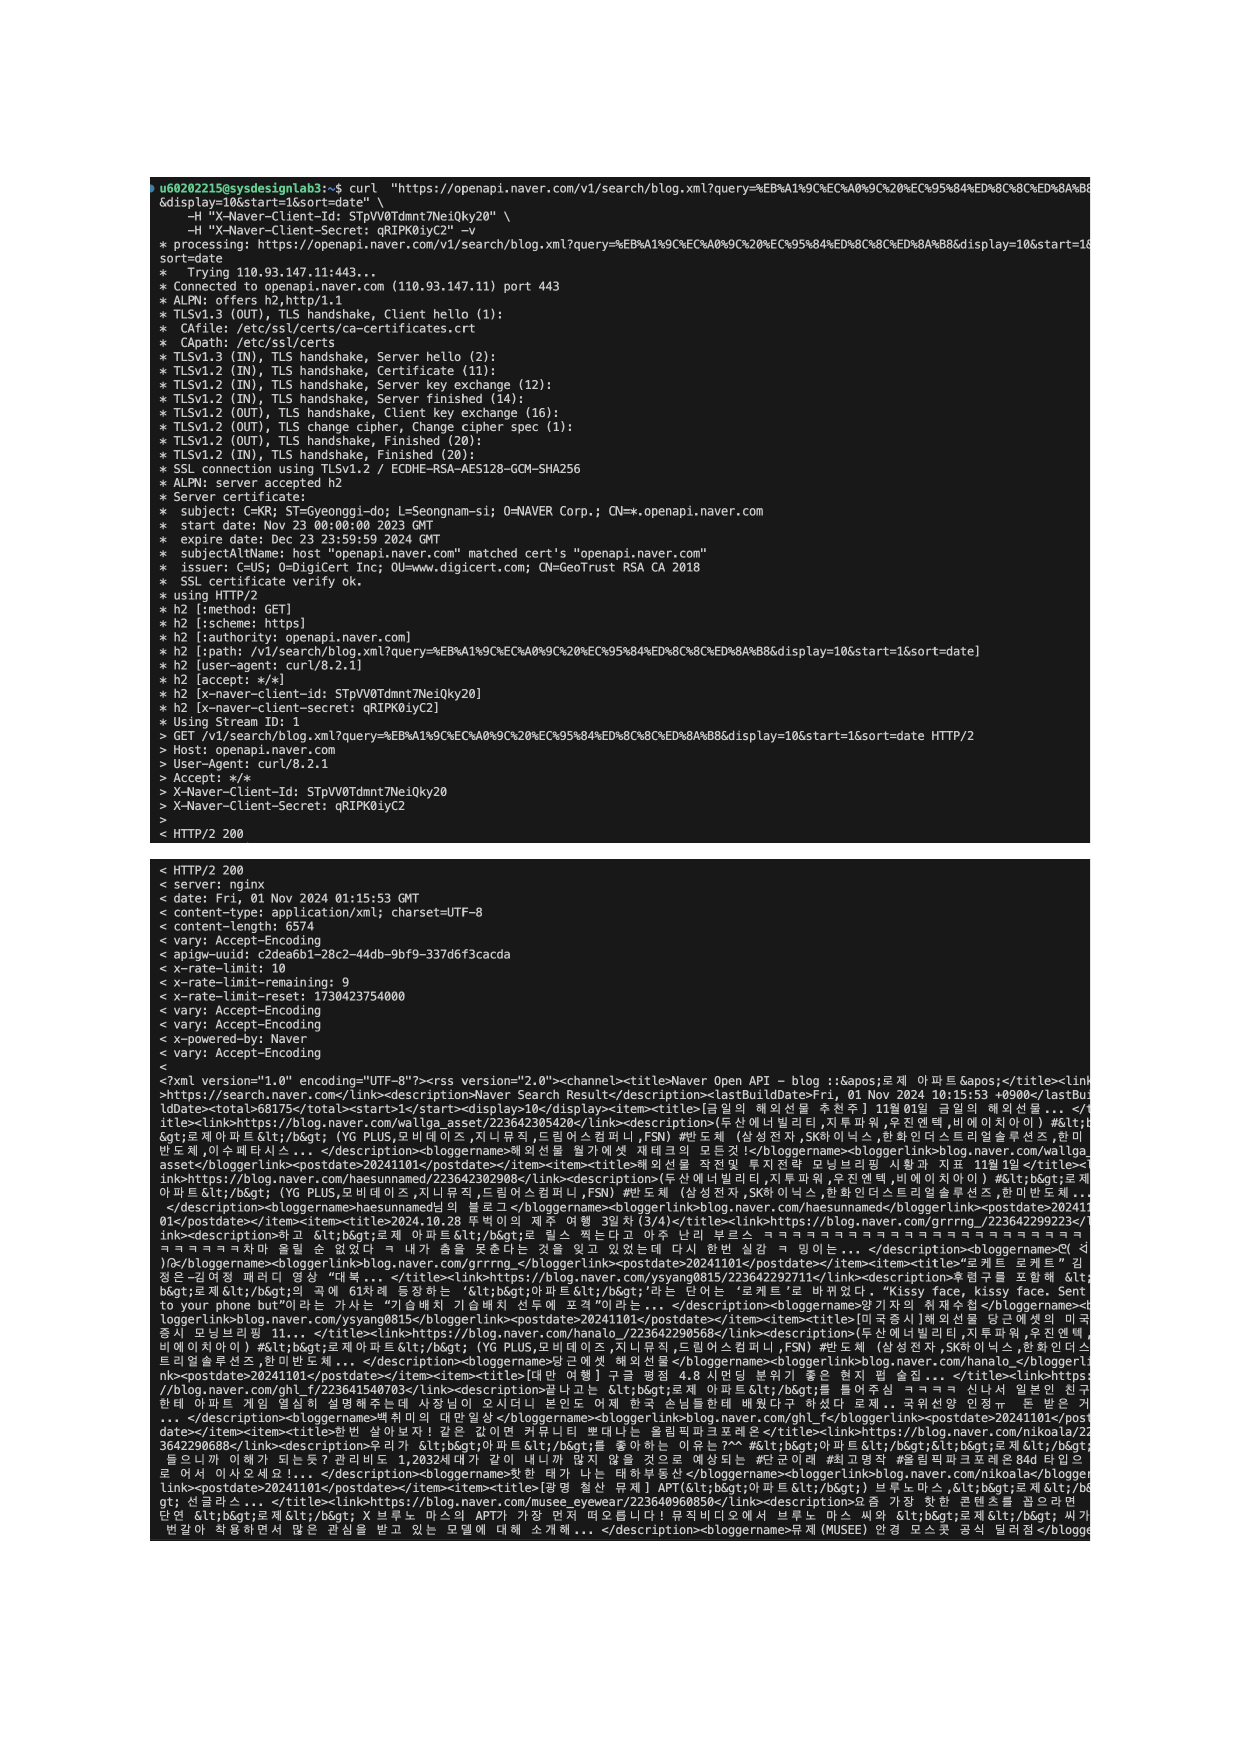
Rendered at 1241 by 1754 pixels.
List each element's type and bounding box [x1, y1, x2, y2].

picture [150, 177, 1091, 843]
picture [150, 859, 1091, 1541]
